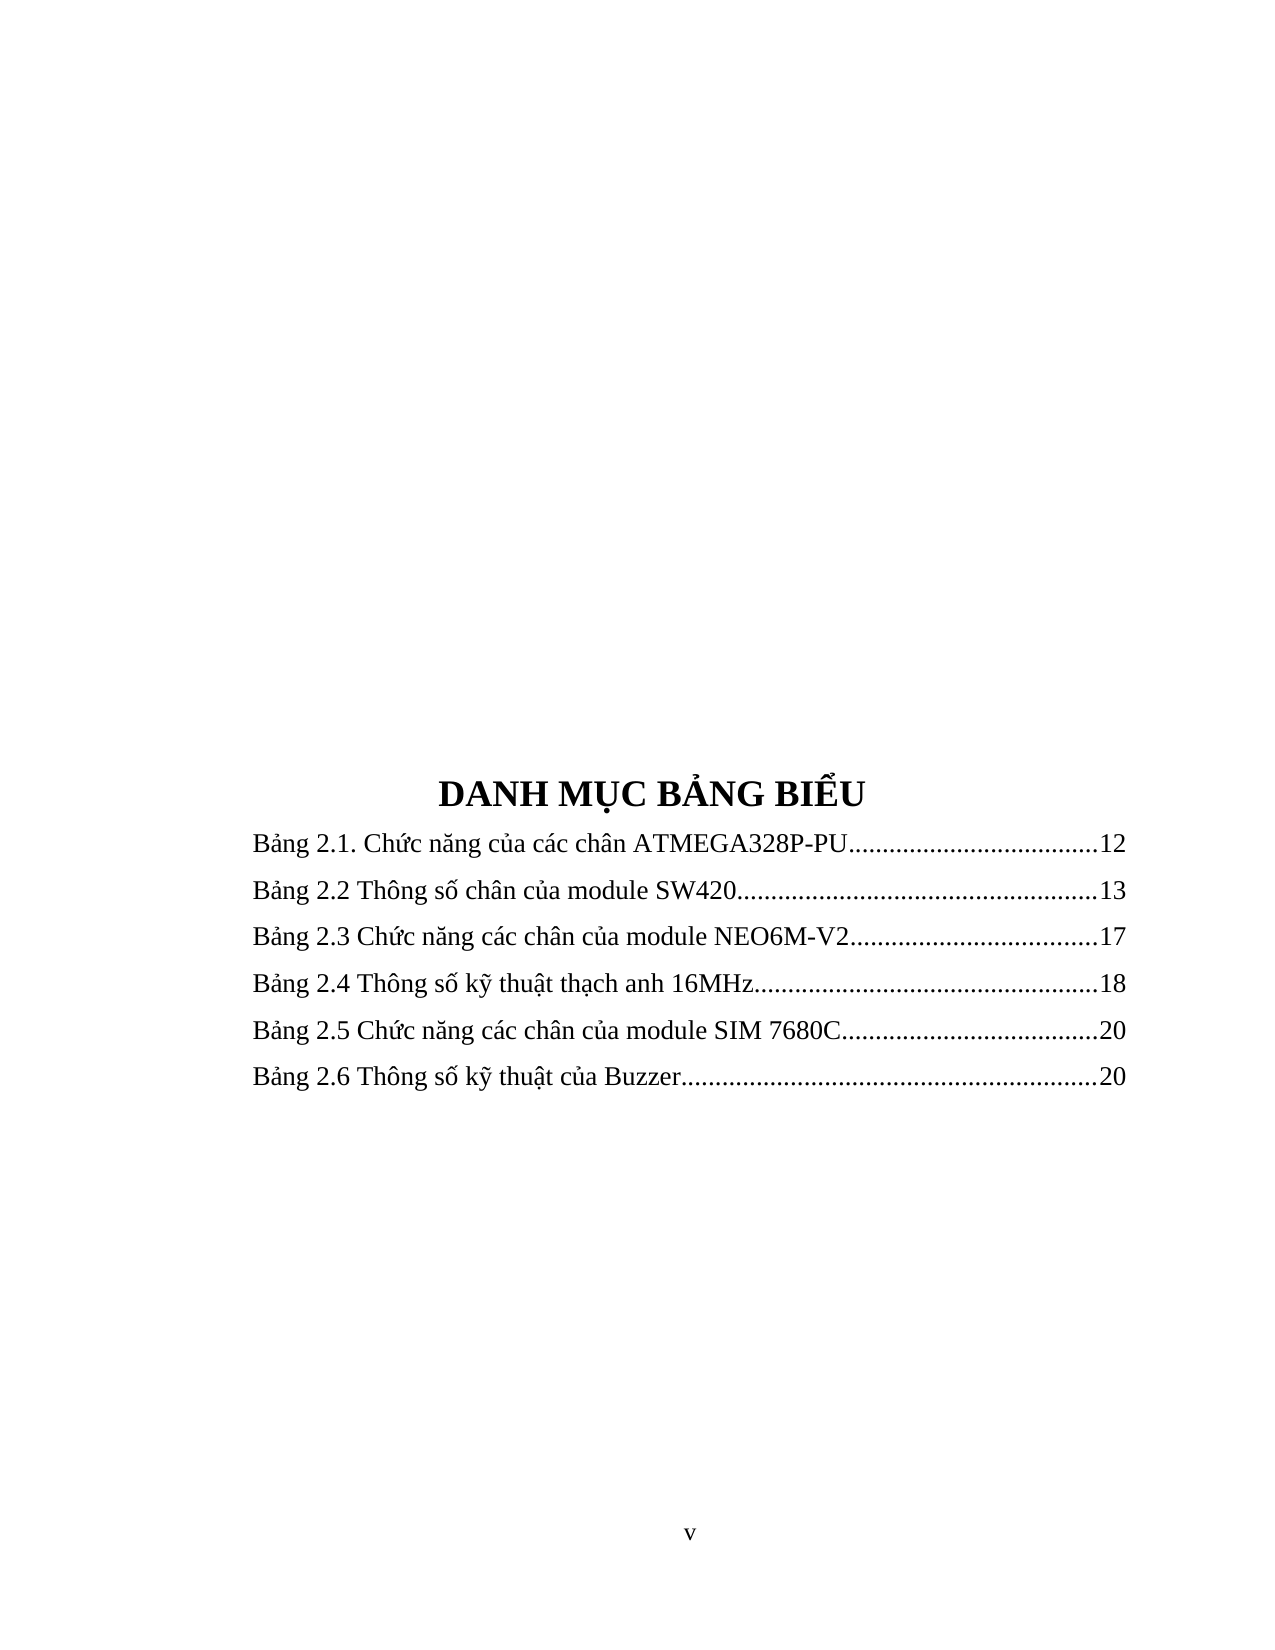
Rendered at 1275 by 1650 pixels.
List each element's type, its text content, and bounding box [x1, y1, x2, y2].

text DANH MỤC BẢNG BIỂU [177, 772, 1127, 815]
text Bảng 2.1. Chức năng của các chân ATMEGA328P-PU 12 [177, 827, 1127, 858]
text Bảng 2.3 Chức năng các chân của module NEO6M-V2 17 [177, 921, 1127, 952]
text Bảng 2.4 Thông số kỹ thuật thạch anh 16MHz 18 [177, 967, 1127, 998]
text Bảng 2.2 Thông số chân của module SW420 13 [177, 874, 1127, 905]
text Bảng 2.5 Chức năng các chân của module SIM 7680C 20 [177, 1014, 1127, 1045]
text Bảng 2.6 Thông số kỹ thuật của Buzzer 20 [177, 1061, 1127, 1092]
